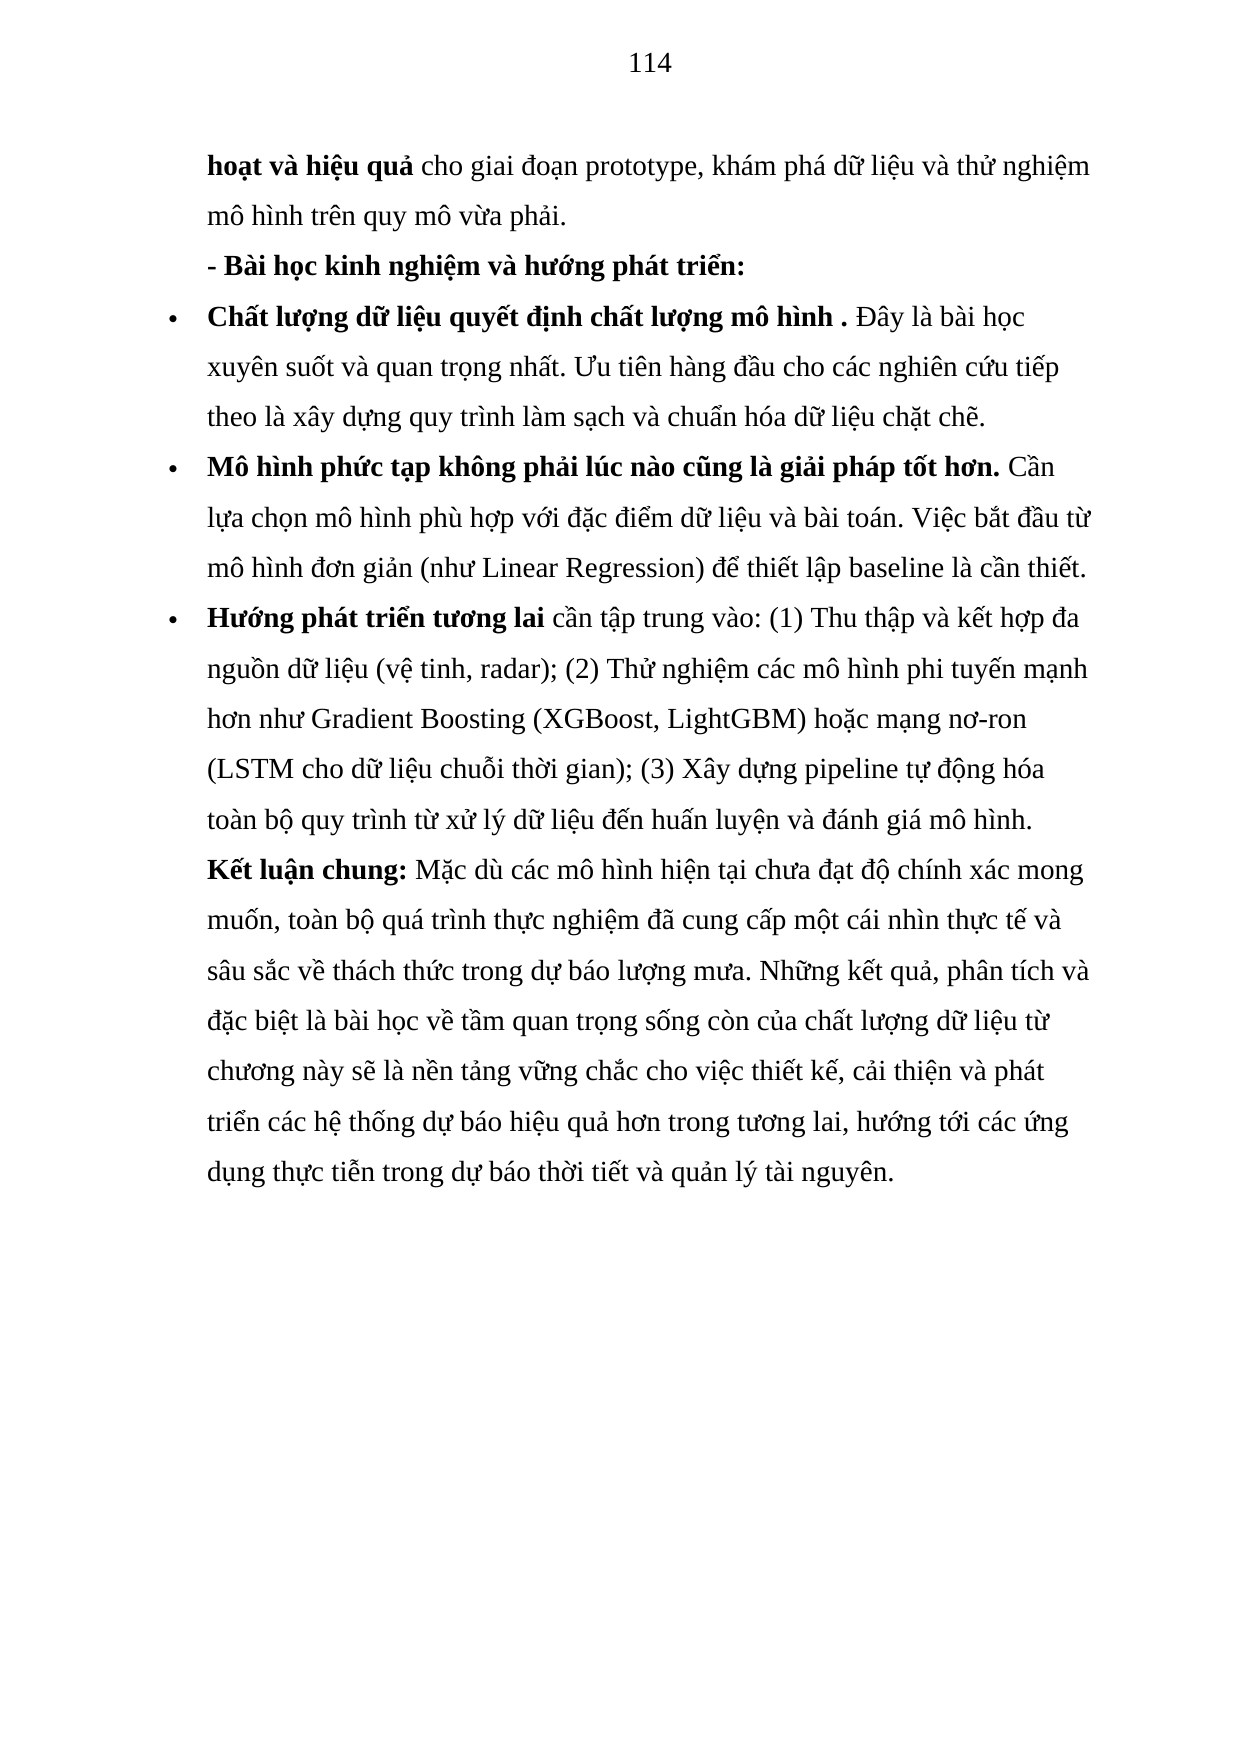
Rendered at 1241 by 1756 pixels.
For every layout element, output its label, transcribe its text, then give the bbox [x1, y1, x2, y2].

list Chất lượng dữ liệu quyết định chất lượng mô hình . Đây là bài học xuyên suốt và quan trọng nhất. Ưu tiên hàng đầu cho các nghiên cứu tiếp theo là xây dựng quy trình làm sạch và chuẩn hóa dữ liệu chặt chẽ. [169, 299, 1092, 433]
text - Bài học kinh nghiệm và hướng phát triển: [207, 248, 1092, 282]
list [169, 148, 1092, 232]
list Mô hình phức tạp không phải lúc nào cũng là giải pháp tốt hơn. Cần lựa chọn mô hình phù hợp với đặc điểm dữ liệu và bài toán. Việc bắt đầu từ mô hình đơn giản (như Linear Regression) để thiết lập baseline là cần thiết. [169, 449, 1092, 584]
text Kết luận chung: Mặc dù các mô hình hiện tại chưa đạt độ chính xác mong muốn, toàn bộ quá trình thực nghiệm đã cung cấp một cái nhìn thực tế và sâu sắc về thách thức trong dự báo lượng mưa. Những kết quả, phân tích và đặc biệt là bài học về tầm quan trọng sống còn của chất lượng dữ liệu từ chương này sẽ là nền tảng vững chắc cho việc thiết kế, cải thiện và phát triển các hệ thống dự báo hiệu quả hơn trong tương lai, hướng tới các ứng dụng thực tiễn trong dự báo thời tiết và quản lý tài nguyên. [207, 852, 1092, 1187]
list Hướng phát triển tương lai cần tập trung vào: (1) Thu thập và kết hợp đa nguồn dữ liệu (vệ tinh, radar); (2) Thử nghiệm các mô hình phi tuyến mạnh hơn như Gradient Boosting (XGBoost, LightGBM) hoặc mạng nơ-ron (LSTM cho dữ liệu chuỗi thời gian); (3) Xây dựng pipeline tự động hóa toàn bộ quy trình từ xử lý dữ liệu đến huấn luyện và đánh giá mô hình. [169, 601, 1092, 835]
